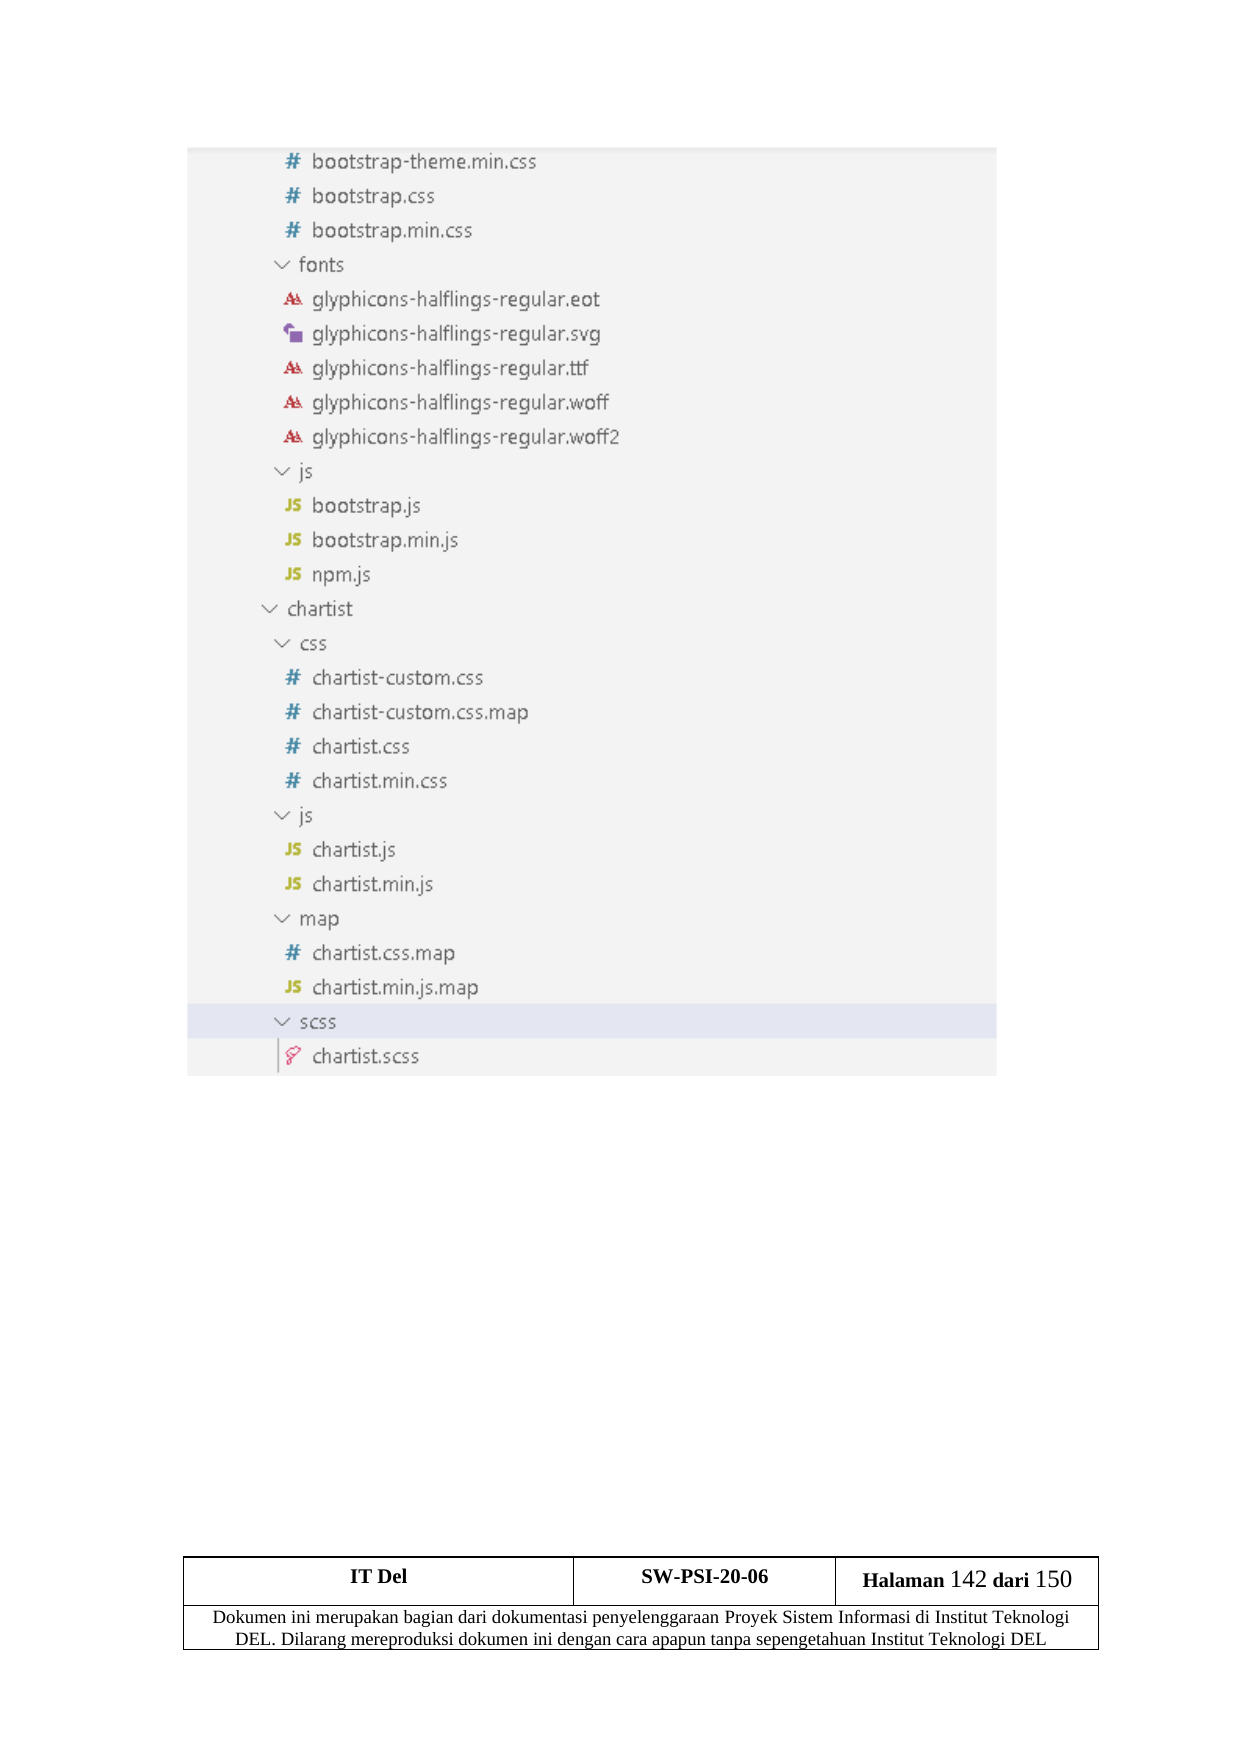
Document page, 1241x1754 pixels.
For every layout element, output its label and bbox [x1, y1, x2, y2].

picture [187, 147, 997, 1076]
